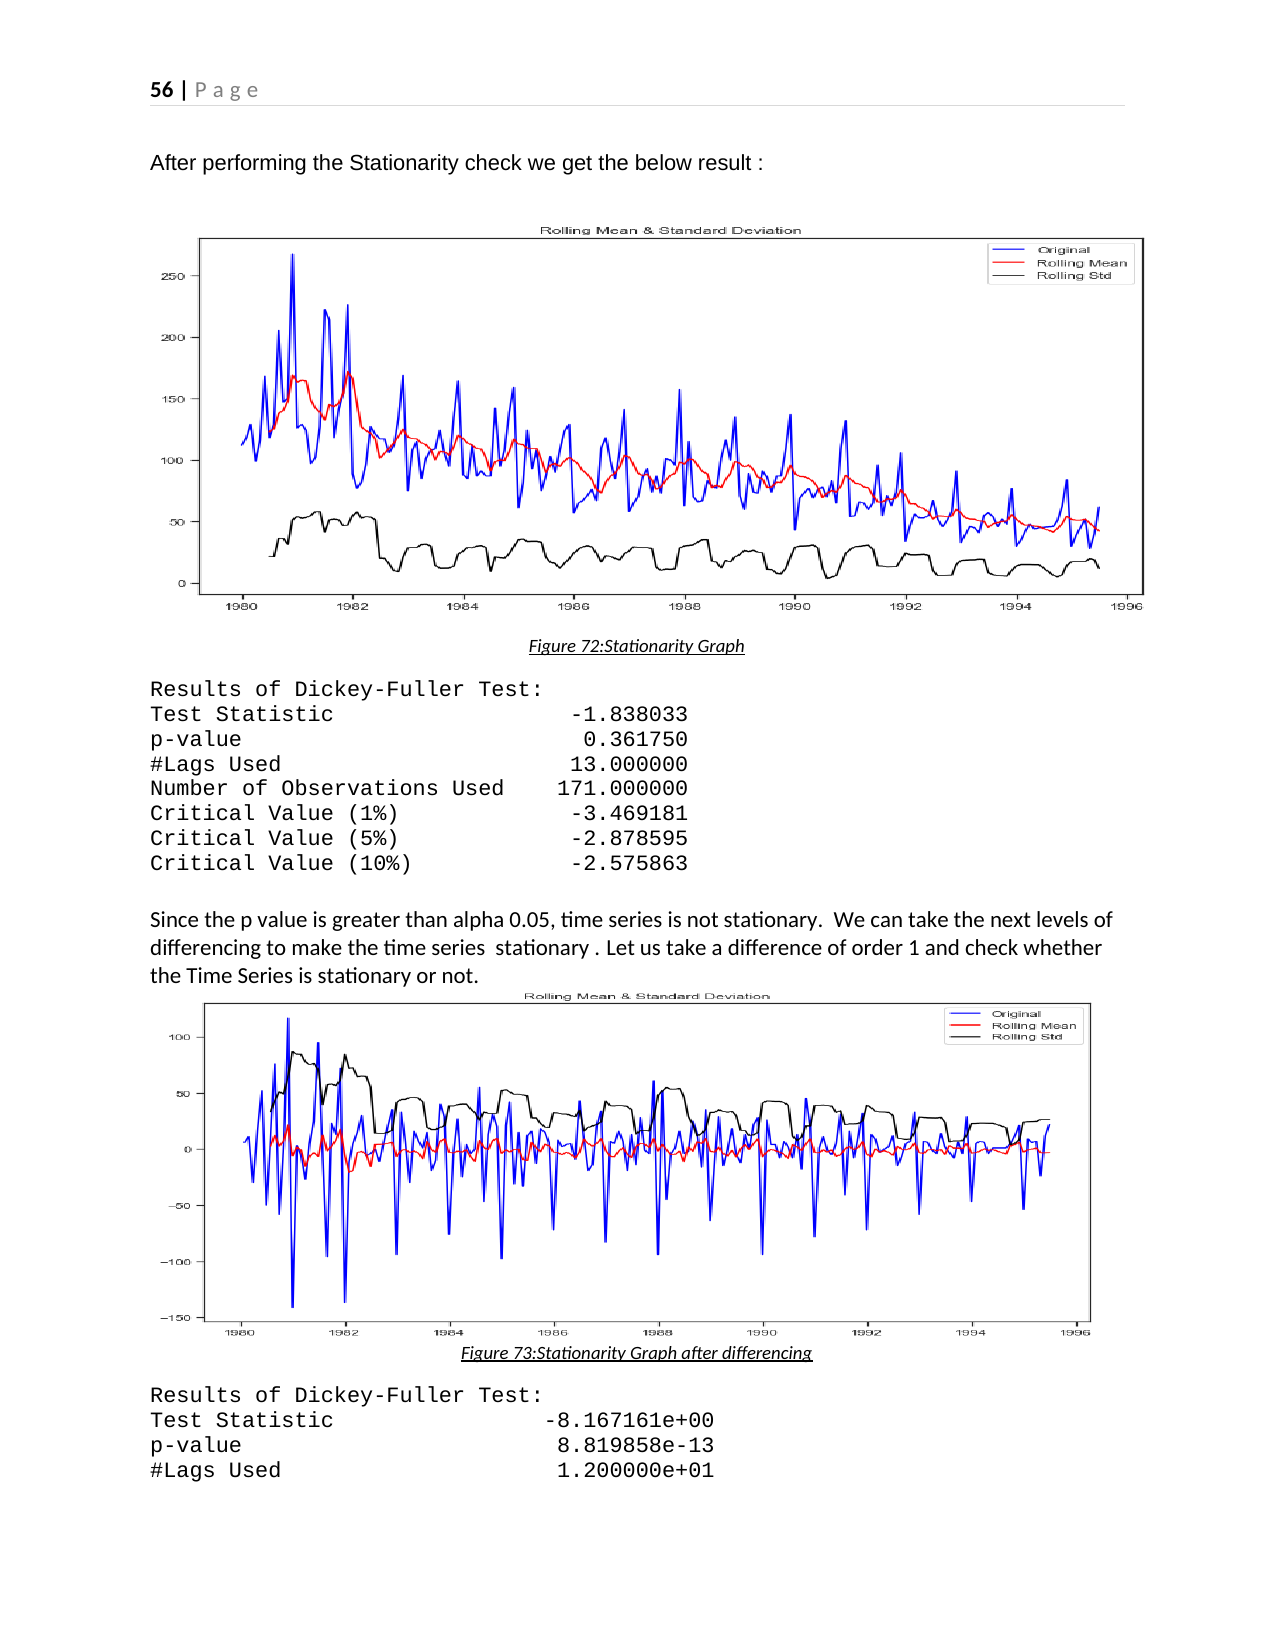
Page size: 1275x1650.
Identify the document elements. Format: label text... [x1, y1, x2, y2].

text Critical Value (5%) -2.878595 [150, 827, 1125, 852]
text Since the p value is greater than alpha 0.05, time series is not stationary. We can take the next levels of differencing to make the time series stationary . Let us take a difference of order 1 and check whether the Time Series is stationary or not. [150, 905, 1125, 989]
text Test Statistic -1.838033 [150, 703, 1125, 728]
text Critical Value (10%) -2.575863 [150, 852, 1125, 877]
text Figure 72:Stationarity Graph [150, 634, 1125, 657]
text After performing the Stationarity check we get the below result : [150, 150, 1125, 175]
text Test Statistic -8.167161e+00 [150, 1409, 1125, 1434]
text Critical Value (1%) -3.469181 [150, 802, 1125, 827]
picture [150, 988, 1102, 1341]
text p-value 8.819858e-13 [150, 1434, 1125, 1459]
text Results of Dickey-Fuller Test: [150, 1384, 1125, 1409]
text Results of Dickey-Fuller Test: [150, 678, 1125, 703]
text #Lags Used 13.000000 [150, 753, 1125, 777]
picture [150, 222, 1154, 616]
text Figure 73:Stationarity Graph after differencing [150, 1341, 1125, 1364]
text #Lags Used 1.200000e+01 [150, 1459, 1125, 1484]
text p-value 0.361750 [150, 728, 1125, 753]
text Number of Observations Used 171.000000 [150, 777, 1125, 802]
